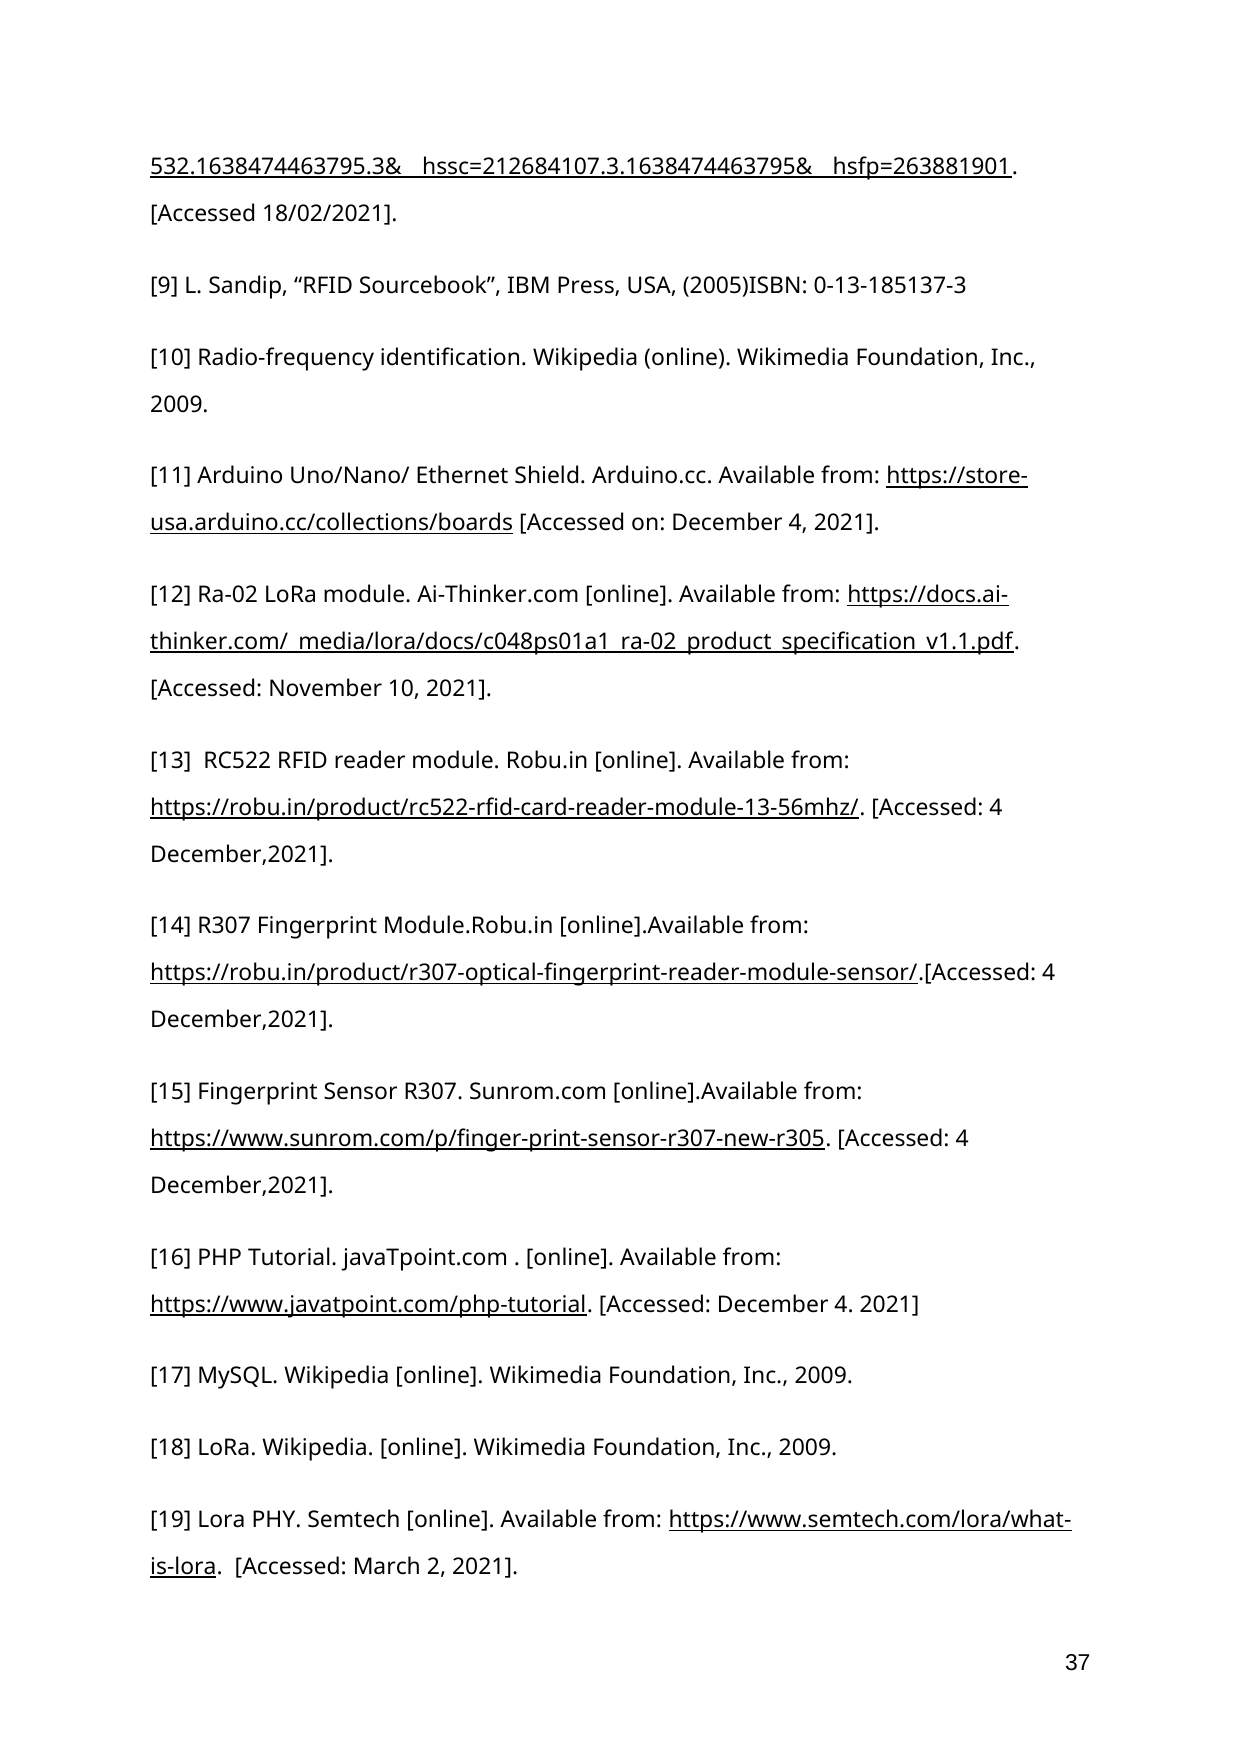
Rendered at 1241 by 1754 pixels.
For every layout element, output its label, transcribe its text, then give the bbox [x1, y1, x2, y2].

text [13] RC522 RFID reader module. Robu.in [online]. Available from: https://robu.in/product/rc522-rfid-card-reader-module-13-56mhz/. [Accessed: 4 December,2021]. [150, 744, 1090, 869]
text [19] Lora PHY. Semtech [online]. Available from: https://www.semtech.com/lora/what-is-lora. [Accessed: March 2, 2021]. [150, 1503, 1090, 1581]
text [12] Ra-02 LoRa module. Ai-Thinker.com [online]. Available from: https://docs.ai-thinker.com/_media/lora/docs/c048ps01a1_ra-02_product_specification_v1.1.pdf. [Accessed: November 10, 2021]. [150, 578, 1090, 703]
text [14] R307 Fingerprint Module.Robu.in [online].Available from: https://robu.in/product/r307-optical-fingerprint-reader-module-sensor/.[Accessed: 4 December,2021]. [150, 909, 1090, 1034]
text [18] LoRa. Wikipedia. [online]. Wikimedia Foundation, Inc., 2009. [150, 1431, 1090, 1462]
text [11] Arduino Uno/Nano/ Ethernet Shield. Arduino.cc. Available from: https://store-usa.arduino.cc/collections/boards [Accessed on: December 4, 2021]. [150, 459, 1090, 537]
text [10] Radio-frequency identification. Wikipedia (online). Wikimedia Foundation, Inc., 2009. [150, 341, 1090, 419]
text [15] Fingerprint Sensor R307. Sunrom.com [online].Available from: https://www.sunrom.com/p/finger-print-sensor-r307-new-r305. [Accessed: 4 December,2021]. [150, 1075, 1090, 1200]
text [9] L. Sandip, “RFID Sourcebook”, IBM Press, USA, (2005)ISBN: 0-13-185137-3 [150, 269, 1090, 300]
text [150, 150, 1090, 228]
text [17] MySQL. Wikipedia [online]. Wikimedia Foundation, Inc., 2009. [150, 1359, 1090, 1391]
text [16] PHP Tutorial. javaTpoint.com . [online]. Available from: https://www.javatpoint.com/php-tutorial. [Accessed: December 4. 2021] [150, 1241, 1090, 1319]
